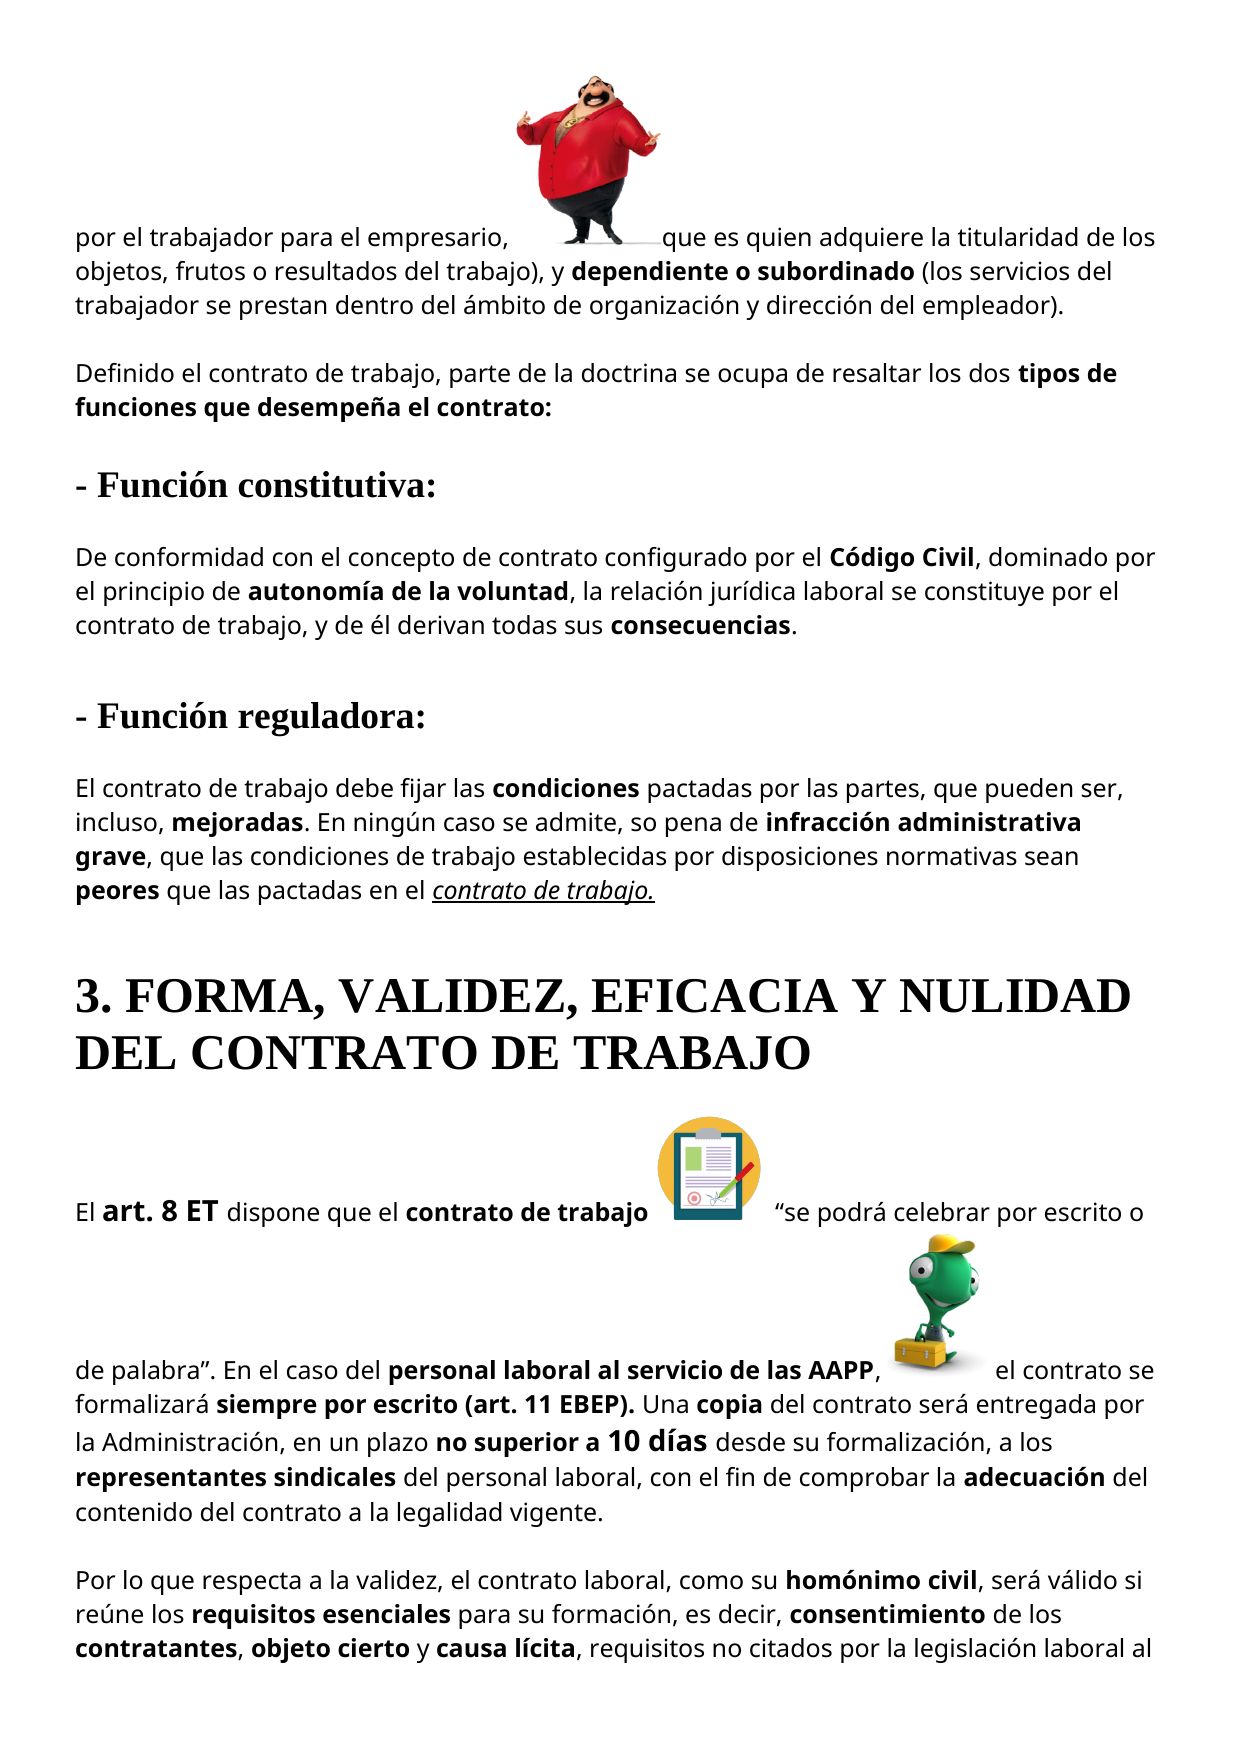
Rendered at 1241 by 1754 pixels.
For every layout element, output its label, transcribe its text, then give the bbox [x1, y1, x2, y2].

picture [655, 1114, 763, 1222]
subtitle - Función constitutiva: [75, 462, 1165, 505]
text El art. 8 ET dispone que el contrato de trabajo “se podrá celebrar por escrito o de palabra”. En el caso del personal laboral al servicio de las AAPP, el contrato se formalizará siempre por escrito (art. 11 EBEP). Una copia del contrato será entregada por la Administración, en un plazo no superior a 10 días desde su formalización, a los representantes sindicales del personal laboral, con el fin de comprobar la adecuación del contenido del contrato a la legalidad vigente. [75, 1114, 1165, 1528]
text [75, 1562, 1165, 1664]
text De conformidad con el concepto de contrato configurado por el Código Civil, dominado por el principio de autonomía de la voluntad, la relación jurídica laboral se constituye por el contrato de trabajo, y de él derivan todas sus consecuencias. [75, 539, 1165, 642]
picture [515, 75, 662, 247]
subtitle - Función reguladora: [75, 693, 1165, 736]
subtitle 3. FORMA, VALIDEZ, EFICACIA Y NULIDAD DEL CONTRATO DE TRABAJO [75, 966, 1165, 1081]
text El contrato de trabajo debe fijar las condiciones pactadas por las partes, que pueden ser, incluso, mejoradas. En ningún caso se admite, so pena de infracción administrativa grave, que las condiciones de trabajo establecidas por disposiciones normativas sean peores que las pactadas en el contrato de trabajo. [75, 770, 1165, 906]
text Definido el contrato de trabajo, parte de la doctrina se ocupa de resaltar los dos tipos de funciones que desempeña el contrato: [75, 356, 1165, 424]
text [75, 75, 1165, 322]
picture [887, 1230, 989, 1379]
